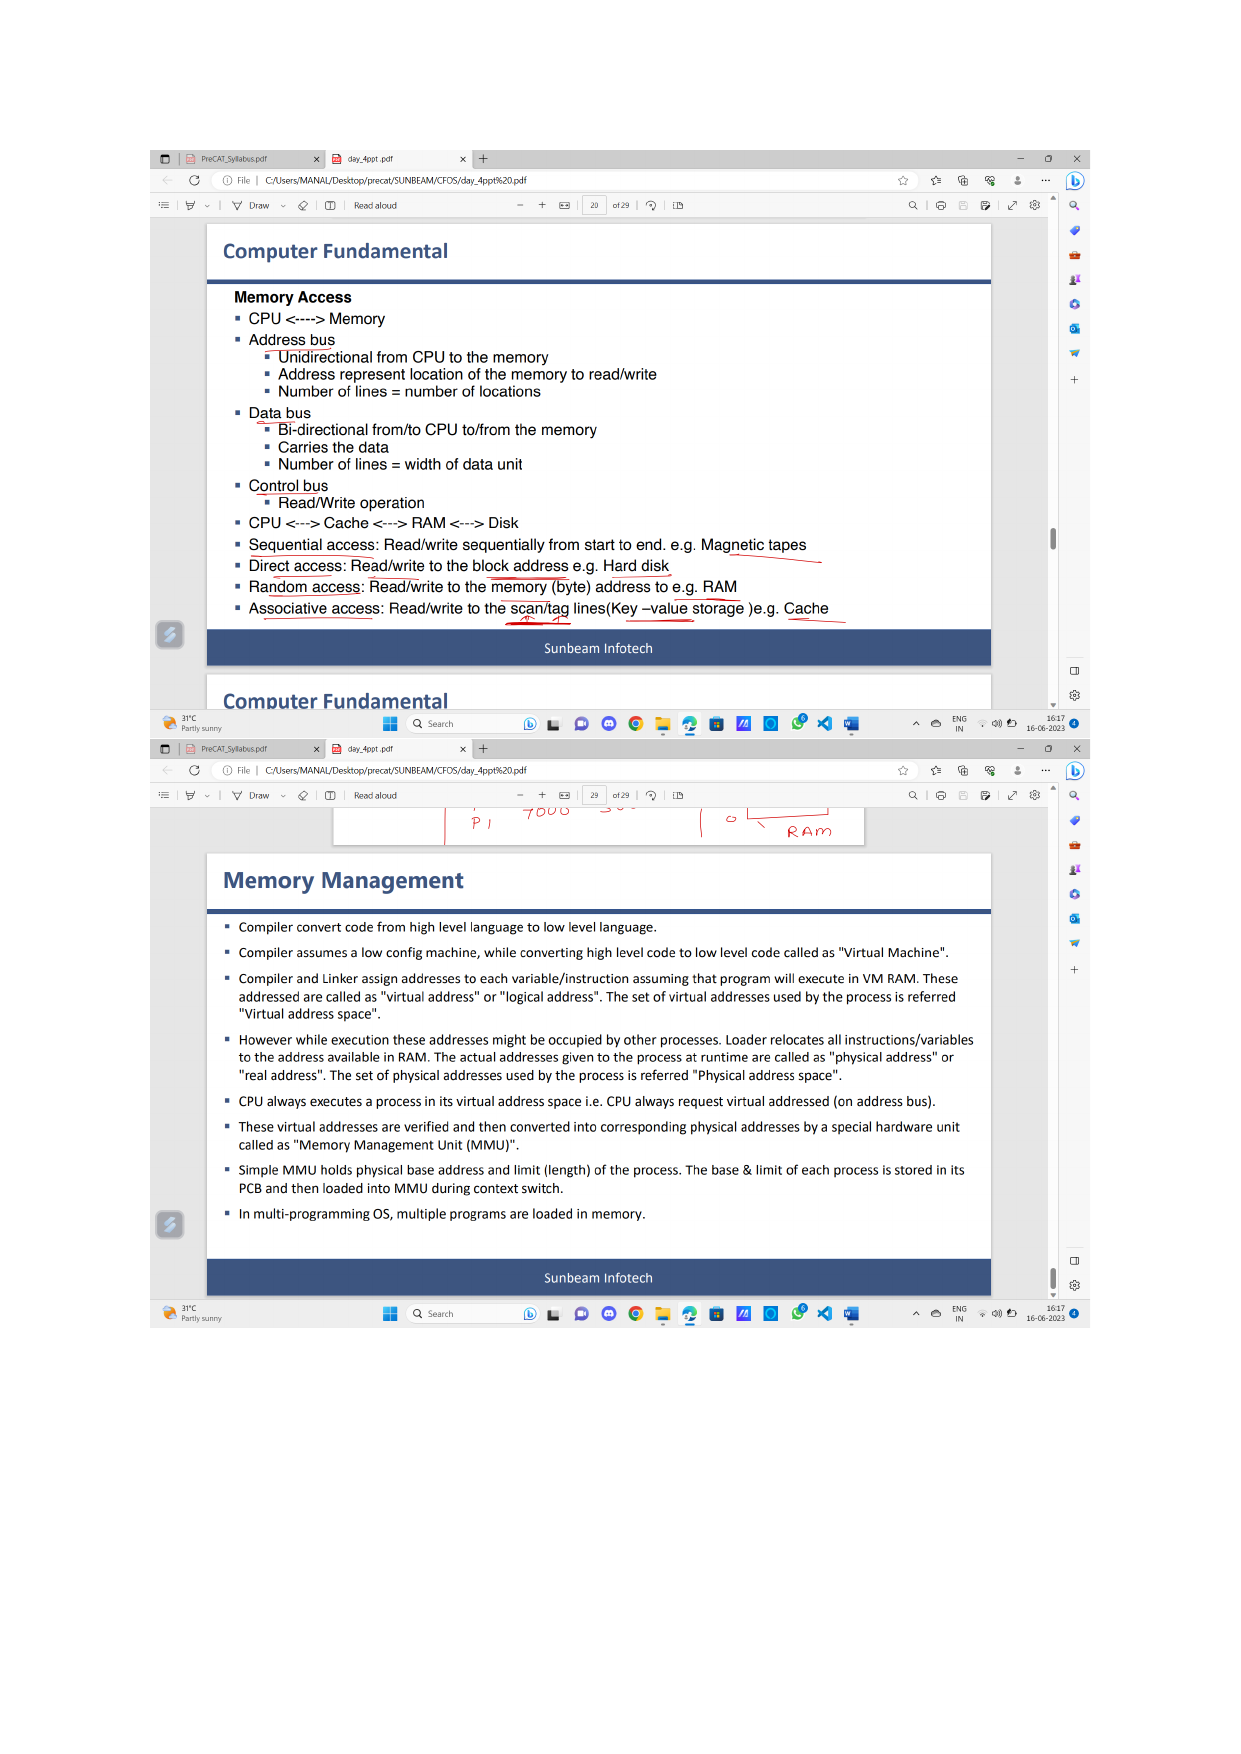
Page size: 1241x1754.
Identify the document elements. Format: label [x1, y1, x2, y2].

picture [150, 150, 1091, 738]
picture [150, 739, 1091, 1328]
